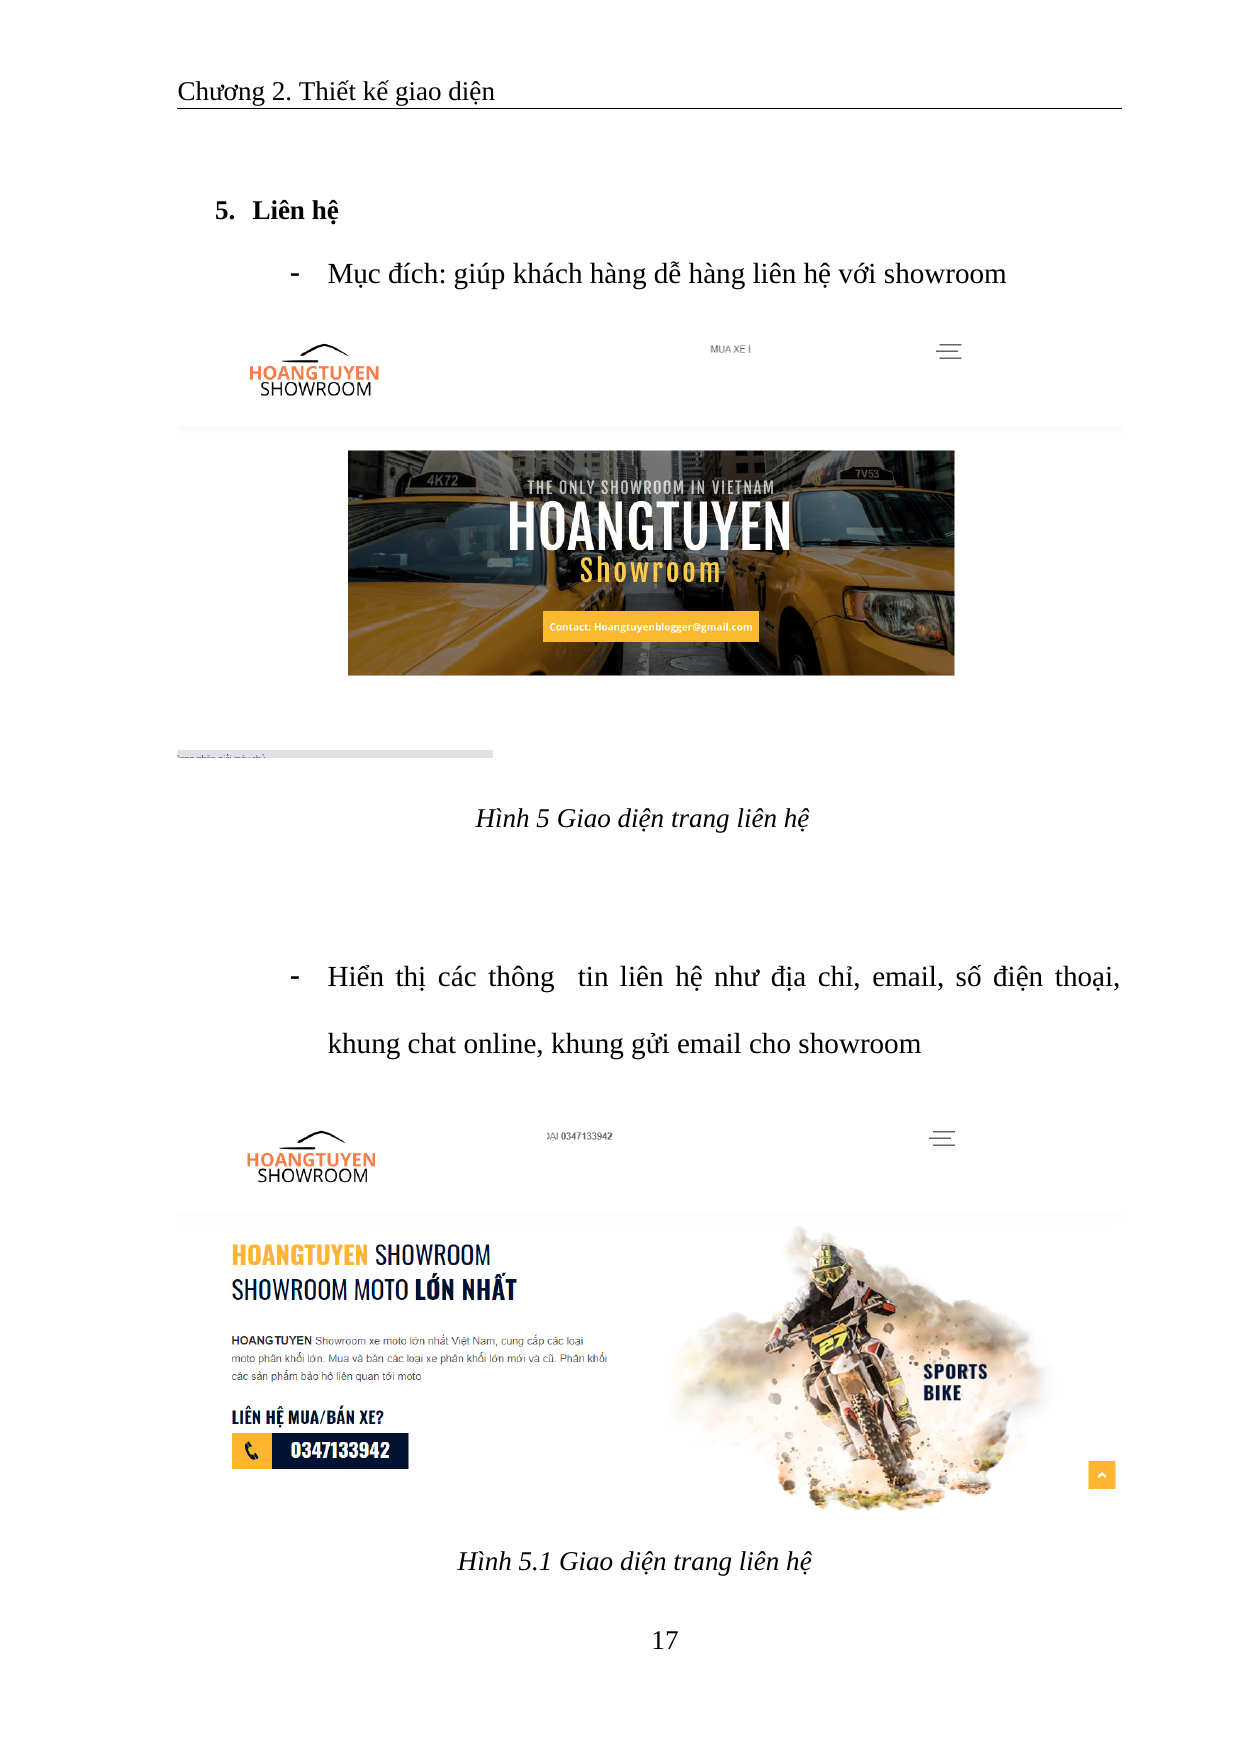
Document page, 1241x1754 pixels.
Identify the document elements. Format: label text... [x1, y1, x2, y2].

list Hiển thị các thông tin liên hệ như địa chỉ, email, số điện thoại, khung chat online, khung gửi email cho showroom [290, 959, 1122, 1059]
picture [177, 323, 1123, 758]
list Mục đích: giúp khách hàng dễ hàng liên hệ với showroom [290, 257, 1122, 290]
list Liên hệ [215, 194, 1122, 226]
picture [177, 1108, 1123, 1542]
